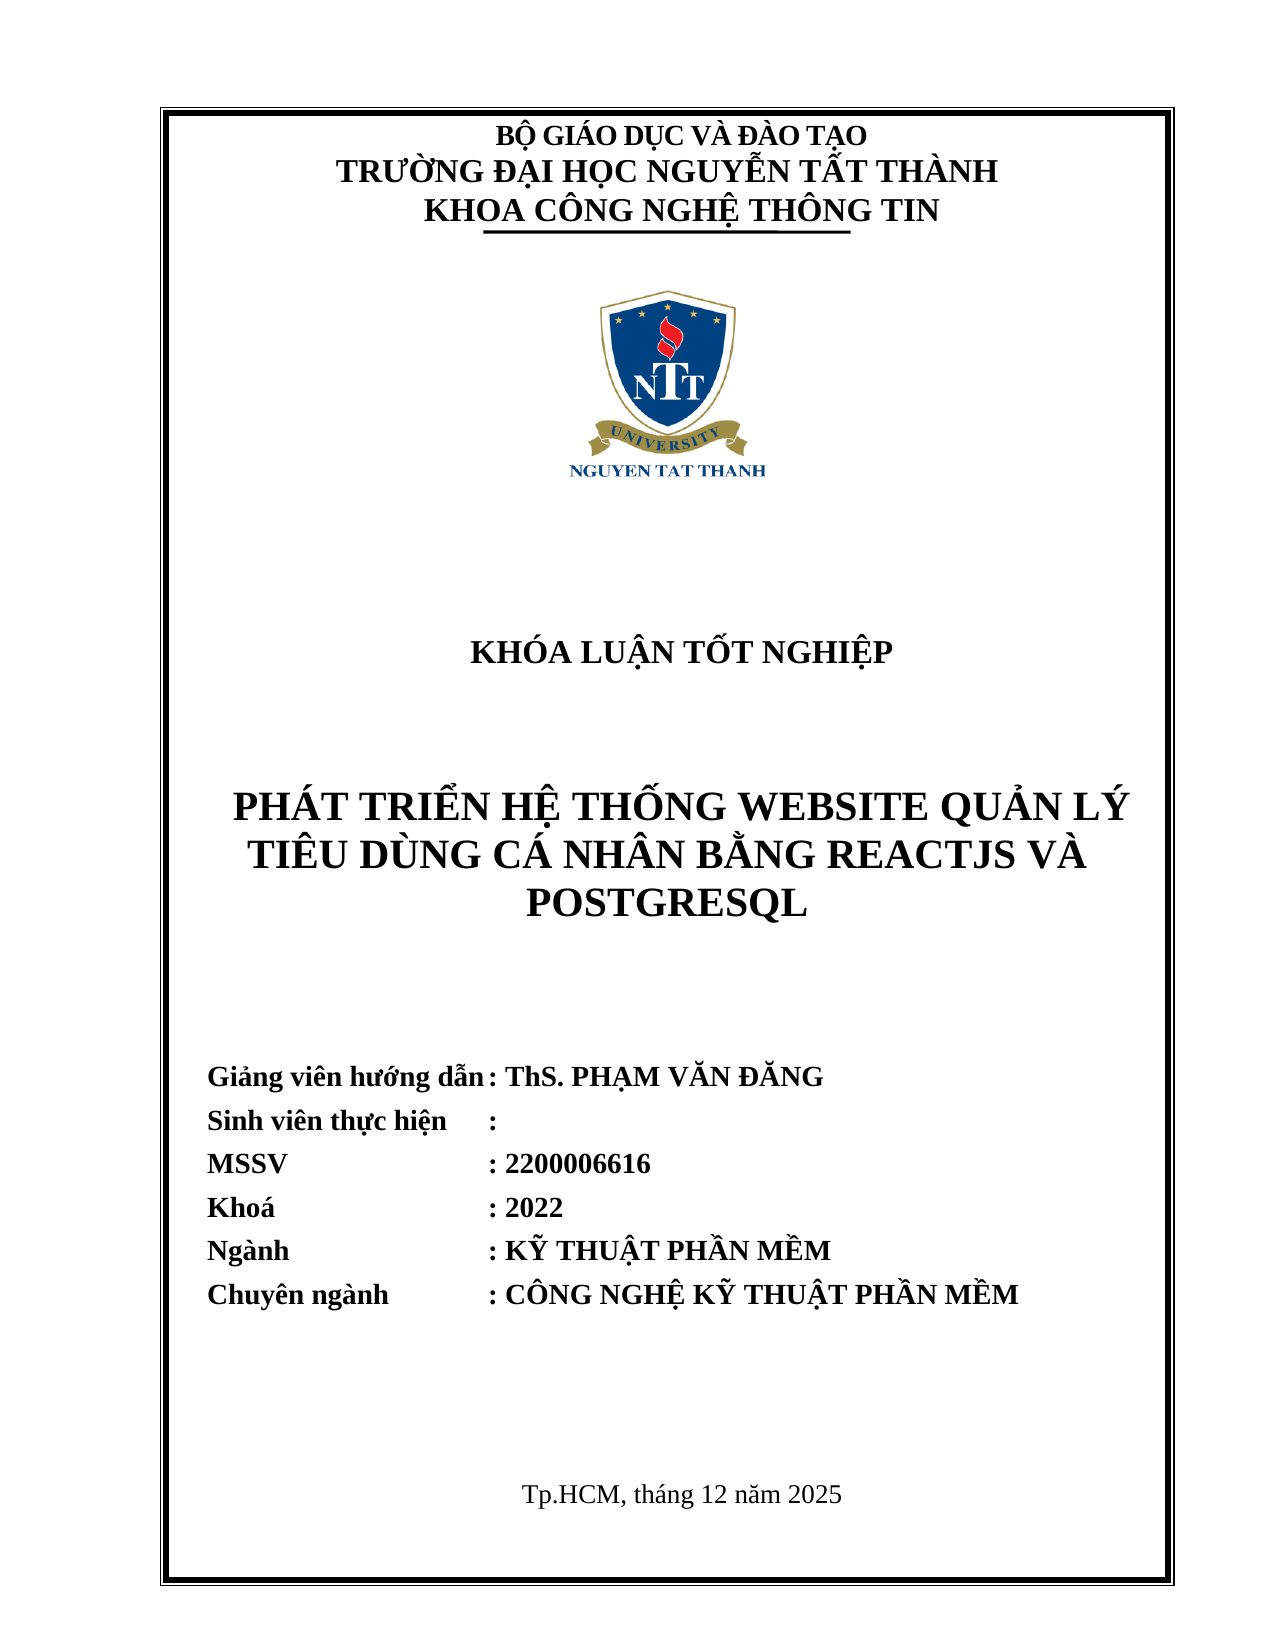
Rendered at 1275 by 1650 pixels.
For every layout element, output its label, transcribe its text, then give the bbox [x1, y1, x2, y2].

text Khoá : 2022 [177, 1190, 1157, 1223]
text KHOA CÔNG NGHỆ THÔNG TIN [177, 190, 1157, 228]
text TRƯỜNG ĐẠI HỌC NGUYỄN TẤT THÀNH [177, 152, 1157, 190]
text PHÁT TRIỂN HỆ THỐNG WEBSITE QUẢN LÝ TIÊU DÙNG CÁ NHÂN BẰNG REACTJS VÀ POSTGRESQL [177, 781, 1157, 925]
text MSSV : 2200006616 [177, 1146, 1157, 1180]
text BỘ GIÁO DỤC VÀ ĐÀO TẠO [177, 118, 1157, 152]
text Sinh viên thực hiện : [177, 1103, 1157, 1136]
text Giảng viên hướng dẫn : ThS. PHẠM VĂN ĐĂNG [177, 1059, 1157, 1093]
text Ngành : KỸ THUẬT PHẦN MỀM [177, 1233, 1157, 1267]
text Chuyên ngành : CÔNG NGHỆ KỸ THUẬT PHẦN MỀM [177, 1277, 1157, 1310]
picture [569, 290, 765, 477]
text KHÓA LUẬN TỐT NGHIỆP [177, 633, 1157, 671]
text Tp.HCM, tháng 12 năm 2025 [177, 1478, 1157, 1509]
